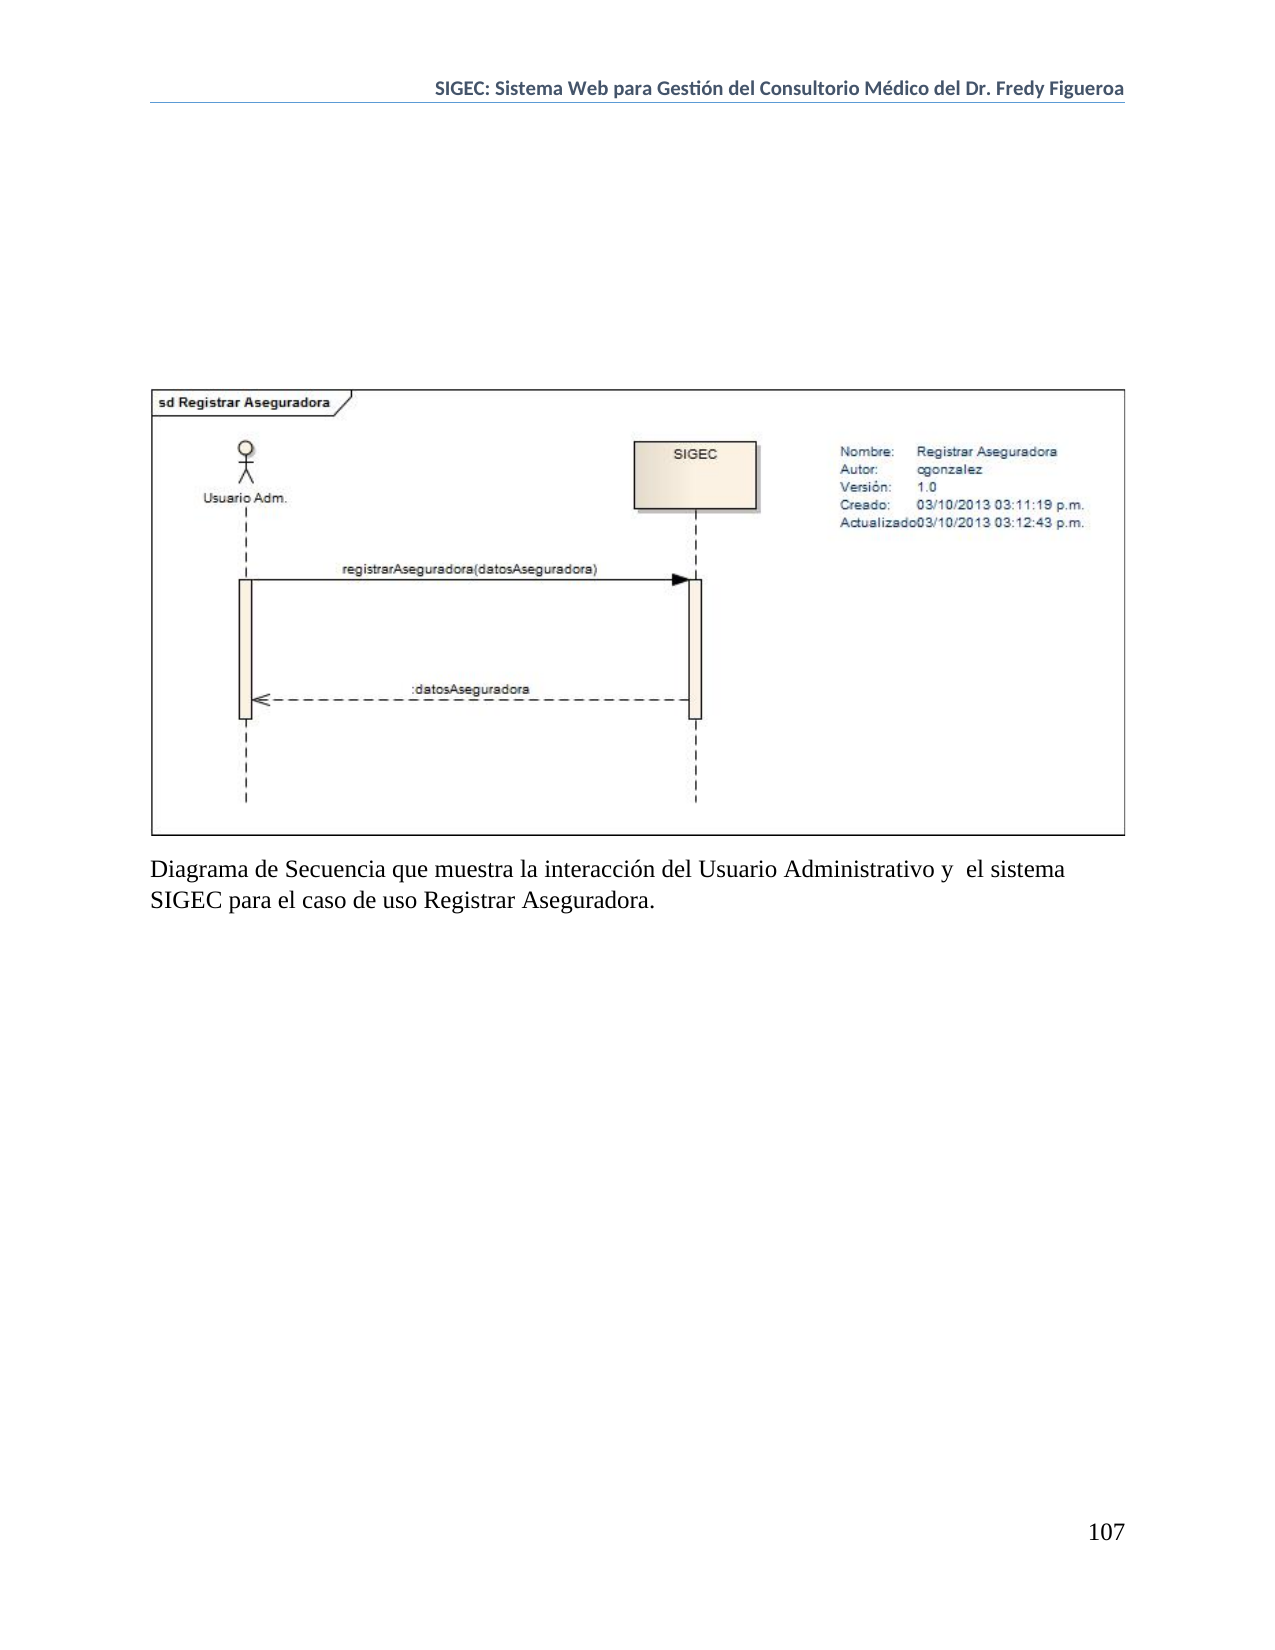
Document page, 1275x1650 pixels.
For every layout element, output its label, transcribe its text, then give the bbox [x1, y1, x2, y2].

text Diagrama de Secuencia que muestra la interacción del Usuario Administrativo y el sistema SIGEC para el caso de uso Registrar Aseguradora. [150, 854, 1125, 914]
picture [150, 388, 1125, 836]
